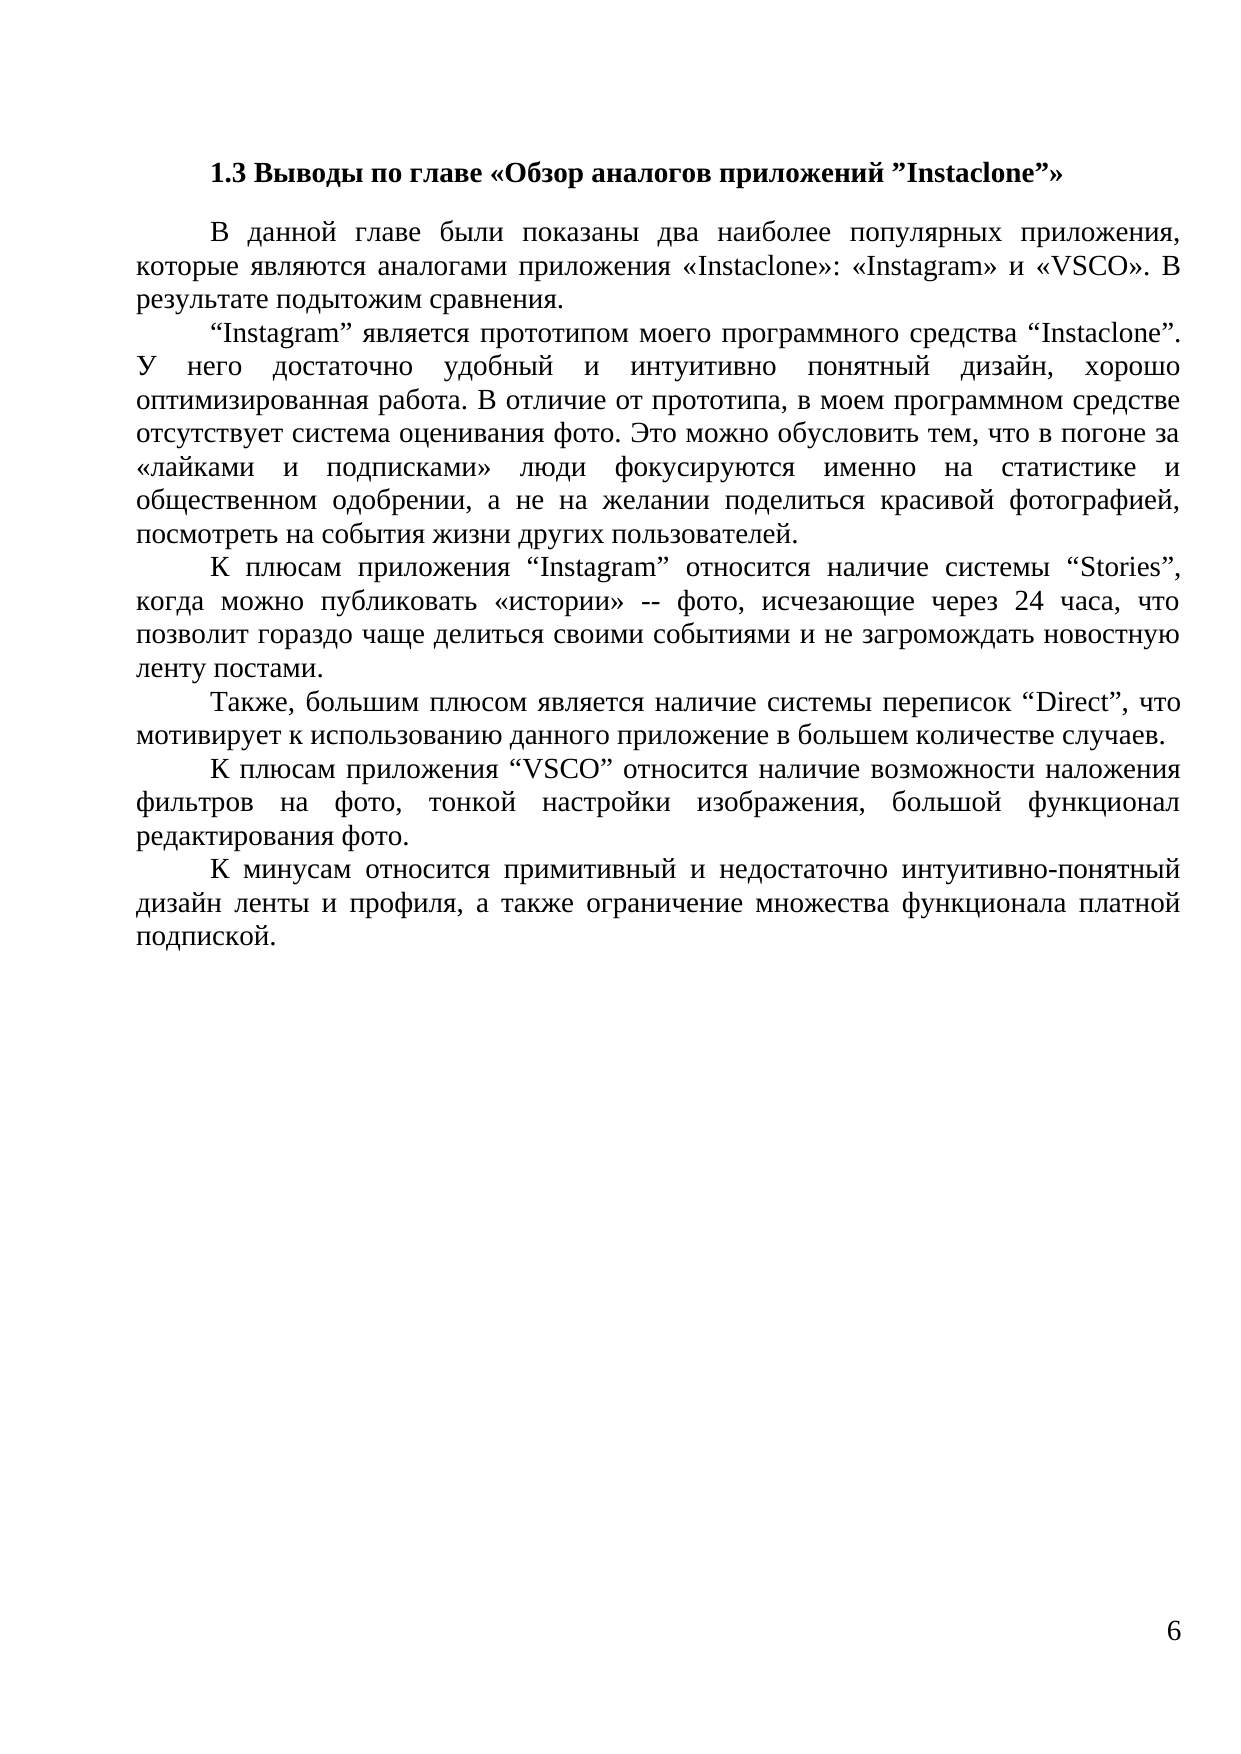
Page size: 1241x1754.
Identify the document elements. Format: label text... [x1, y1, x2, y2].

text “Instagram” является прототипом моего программного средства “Instaclone”. У него достаточно удобный и интуитивно понятный дизайн, хорошо оптимизированная работа. В отличие от прототипа, в моем программном средстве отсутствует система оценивания фото. Это можно обусловить тем, что в погоне за «лайками и подписками» люди фокусируются именно на статистике и общественном одобрении, а не на желании поделиться красивой фотографией, посмотреть на события жизни других пользователей. [136, 315, 1181, 549]
text В данной главе были показаны два наиболее популярных приложения, которые являются аналогами приложения «Instaclone»: «Instagram» и «VSCO». В результате подытожим сравнения. [136, 214, 1181, 315]
subtitle 1.3 Выводы по главе «Обзор аналогов приложений ”Instaclone”» [136, 156, 1181, 189]
text К минусам относится примитивный и недостаточно интуитивно-понятный дизайн ленты и профиля, а также ограничение множества функционала платной подпиской. [136, 851, 1181, 952]
text Также, большим плюсом является наличие системы переписок “Direct”, что мотивирует к использованию данного приложение в большем количестве случаев. [136, 684, 1181, 751]
text К плюсам приложения “Instagram” относится наличие системы “Stories”, когда можно публиковать «истории» -- фото, исчезающие через 24 часа, что позволит гораздо чаще делиться своими событиями и не загромождать новостную ленту постами. [136, 549, 1181, 684]
text К плюсам приложения “VSCO” относится наличие возможности наложения фильтров на фото, тонкой настройки изображения, большой функционал редактирования фото. [136, 751, 1181, 851]
